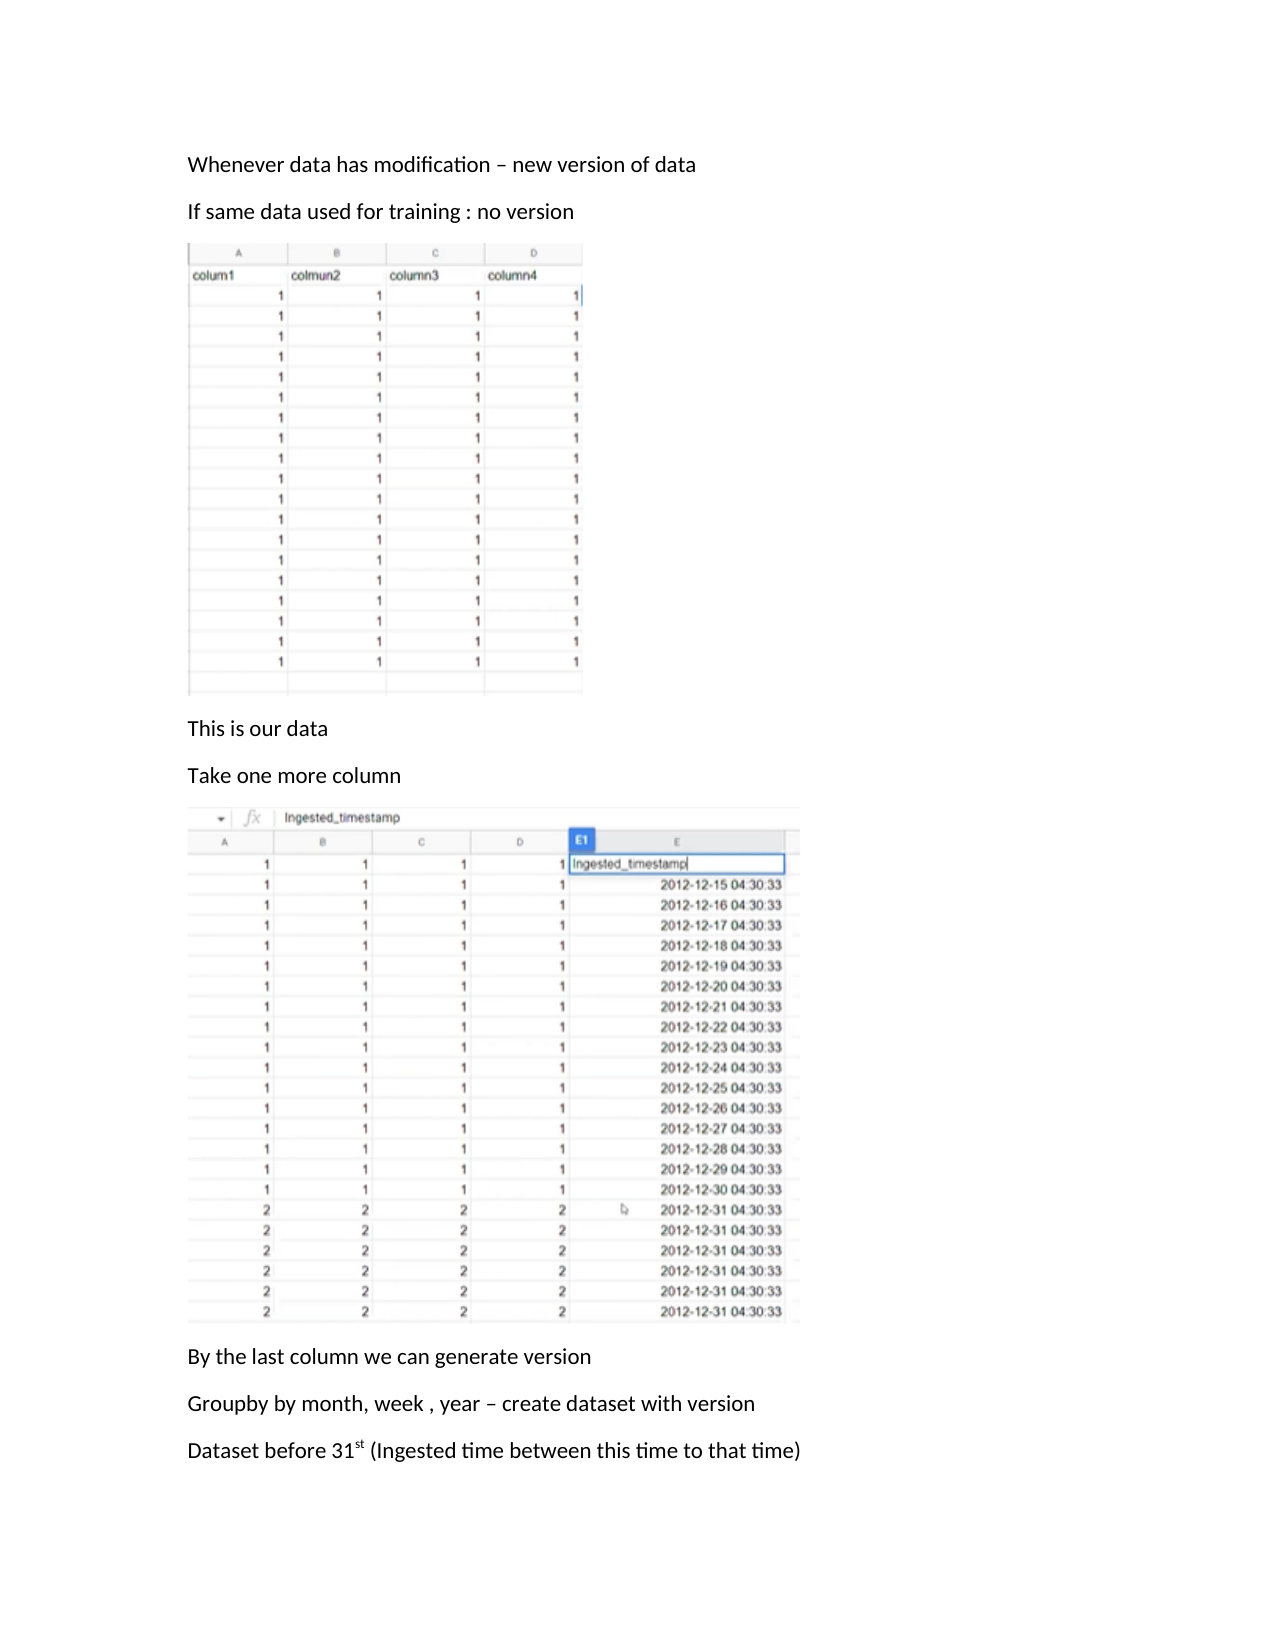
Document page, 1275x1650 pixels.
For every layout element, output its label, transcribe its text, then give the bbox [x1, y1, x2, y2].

picture [187, 807, 800, 1324]
picture [187, 243, 583, 696]
text Groupby by month, week , year – create dataset with version [187, 1389, 1125, 1417]
text This is our data [187, 714, 1125, 742]
text If same data used for training : no version [187, 197, 1125, 225]
text By the last column we can generate version [187, 1342, 1125, 1370]
text Dataset before 31st (Ingested time between this time to that time) [187, 1436, 1125, 1464]
text Take one more column [187, 761, 1125, 789]
text Whenever data has modification – new version of data [187, 150, 1125, 178]
